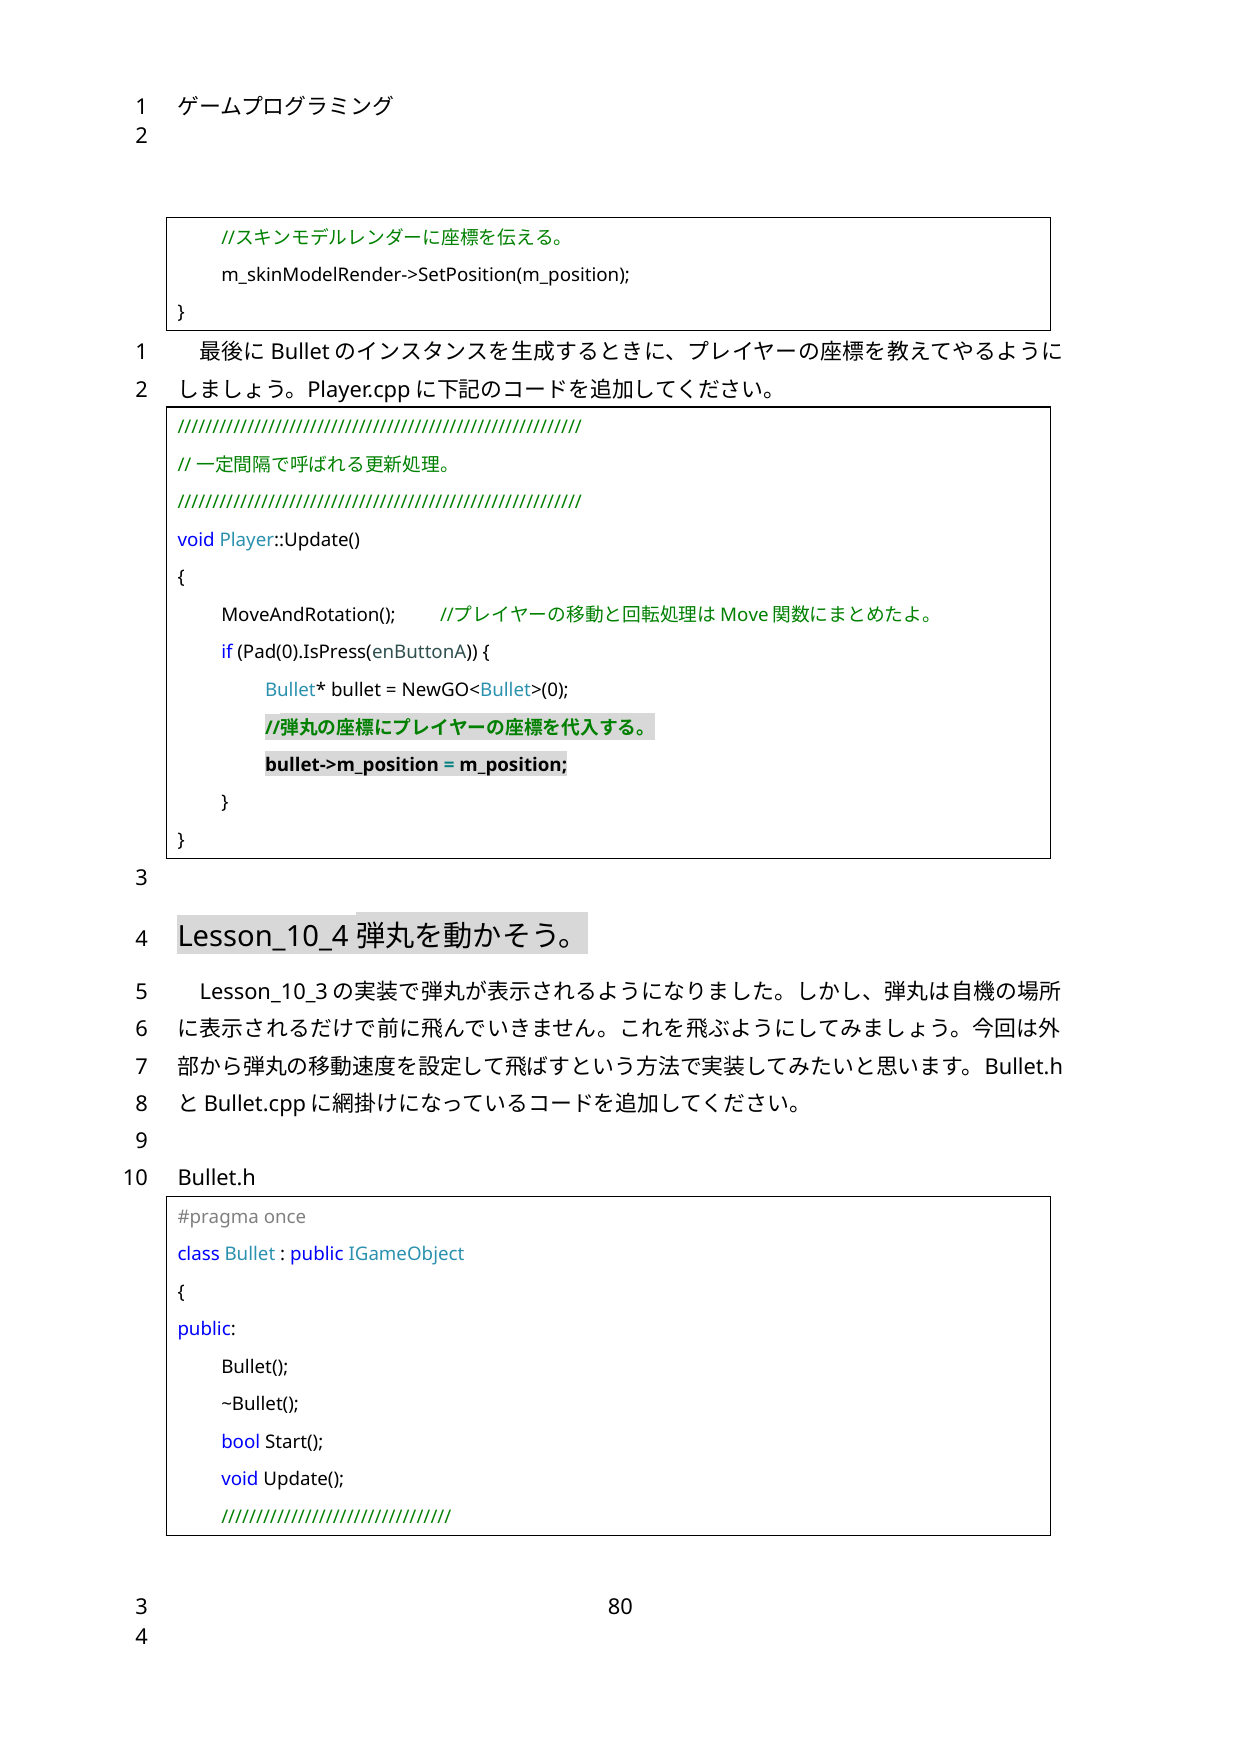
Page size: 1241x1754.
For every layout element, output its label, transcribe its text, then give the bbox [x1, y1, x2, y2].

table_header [167, 218, 1050, 330]
text Lesson_10_3の実装で弾丸が表示されるようになりました。しかし、弾丸は自機の場所に表示されるだけで前に飛んでいきません。これを飛ぶようにしてみましょう。今回は外部から弾丸の移動速度を設定して飛ばすという方法で実装してみたいと思います。Bullet.hとBullet.cppに網掛けになっているコードを追加してください。 [177, 971, 1063, 1121]
text 最後にBulletのインスタンスを生成するときに、プレイヤーの座標を教えてやるようにしましょう。Player.cppに下記のコードを追加してください。 [177, 331, 1063, 406]
text Bullet.h [177, 1158, 1063, 1196]
subtitle Lesson_10_4 弾丸を動かそう。 [177, 896, 1063, 971]
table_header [167, 1197, 1050, 1534]
table_header ////////////////////////////////////////////////////////// // 一定間隔で呼ばれる更新処理。 ////////////////////////////////////////////////////////// void Player::Update() { MoveAndRotation(); //プレイヤーの移動と回転処理はMove関数にまとめたよ。 if (Pad(0).IsPress(enButtonA)) { Bullet* bullet = NewGO<Bullet>(0); //弾丸の座標にプレイヤーの座標を代入する。 bullet->m_position = m_position; } } [167, 408, 1050, 857]
